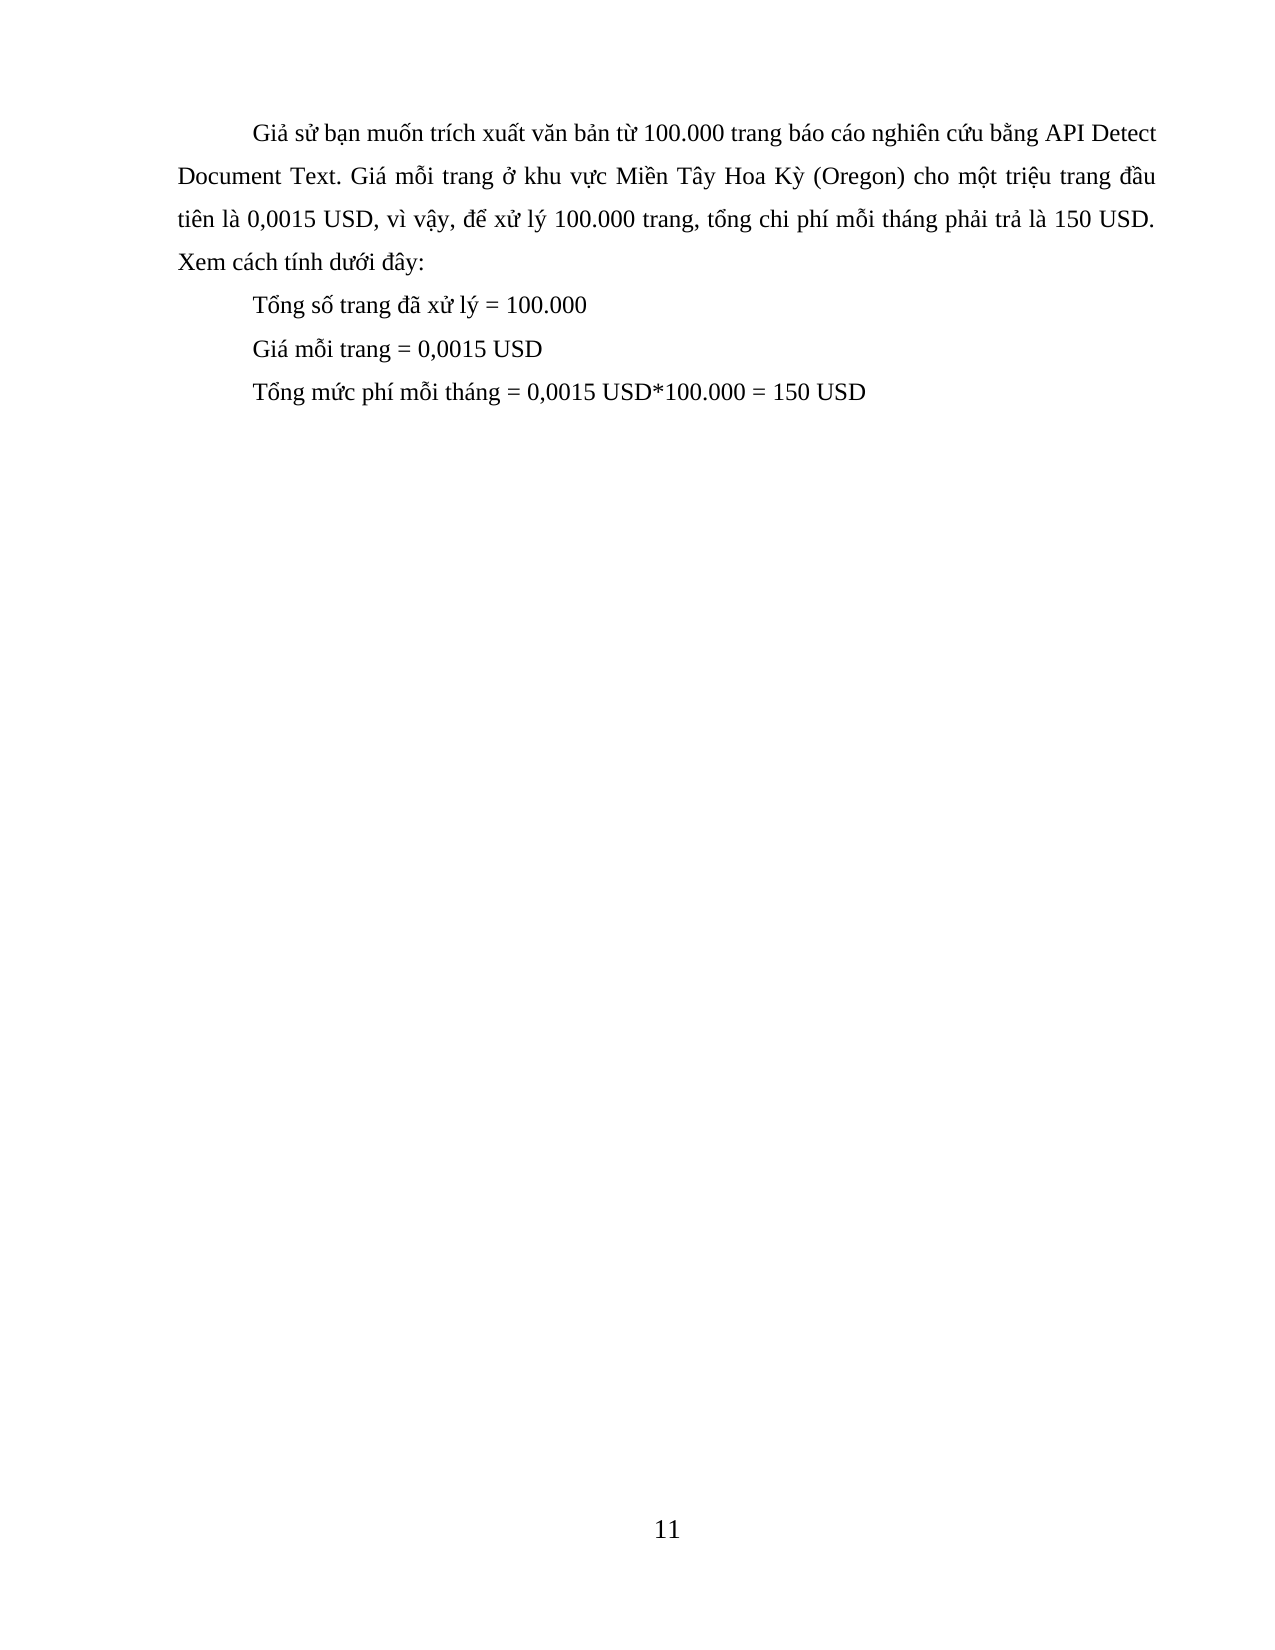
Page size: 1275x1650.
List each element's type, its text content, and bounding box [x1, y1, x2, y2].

text Tổng mức phí mỗi tháng = 0,0015 USD*100.000 = 150 USD [252, 377, 1157, 406]
text Tổng số trang đã xử lý = 100.000 [252, 291, 1157, 319]
text Giả sử bạn muốn trích xuất văn bản từ 100.000 trang báo cáo nghiên cứu bằng API Detect Document Text. Giá mỗi trang ở khu vực Miền Tây Hoa Kỳ (Oregon) cho một triệu trang đầu tiên là 0,0015 USD, vì vậy, để xử lý 100.000 trang, tổng chi phí mỗi tháng phải trả là 150 USD. Xem cách tính dưới đây: [177, 118, 1157, 276]
text Giá mỗi trang = 0,0015 USD [252, 334, 1157, 362]
